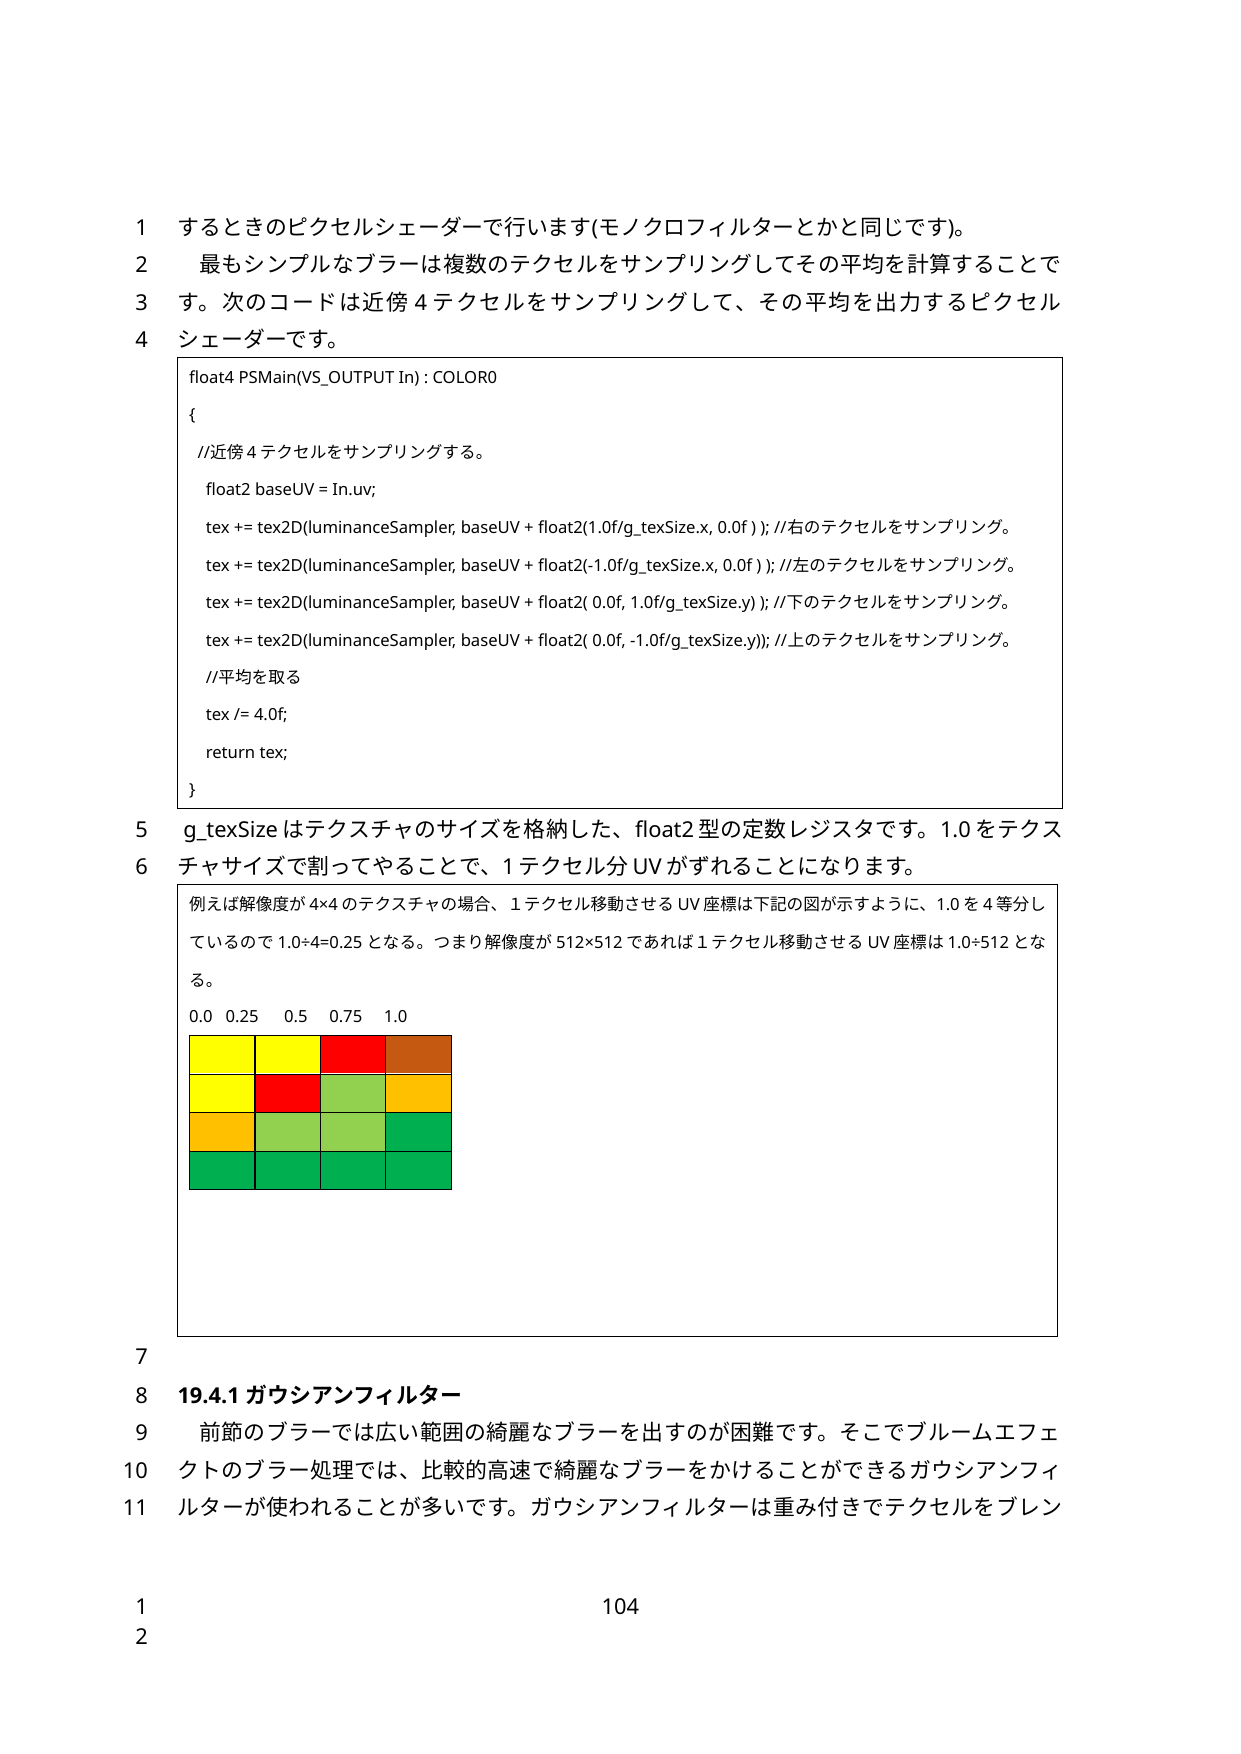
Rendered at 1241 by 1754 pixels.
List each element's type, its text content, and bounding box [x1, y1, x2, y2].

table_header float4 PSMain(VS_OUTPUT In) : COLOR0 { //近傍4テクセルをサンプリングする。 float2 baseUV = In.uv; tex += tex2D(luminanceSampler, baseUV + float2(1.0f/g_texSize.x, 0.0f ) ); //右のテクセルをサンプリング。 tex += tex2D(luminanceSampler, baseUV + float2(-1.0f/g_texSize.x, 0.0f ) ); //左のテクセルをサンプリング。 tex += tex2D(luminanceSampler, baseUV + float2( 0.0f, 1.0f/g_texSize.y) ); //下のテクセルをサンプリング。 tex += tex2D(luminanceSampler, baseUV + float2( 0.0f, -1.0f/g_texSize.y)); //上のテクセルをサンプリング。 //平均を取る tex /= 4.0f; return tex; } [178, 358, 1062, 808]
text 19.4.1 ガウシアンフィルター [177, 1375, 1063, 1412]
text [177, 207, 1063, 244]
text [177, 1412, 1063, 1525]
text 最もシンプルなブラーは複数のテクセルをサンプリングしてその平均を計算することです。次のコードは近傍4テクセルをサンプリングして、その平均を出力するピクセルシェーダーです。 [177, 244, 1063, 357]
table_header 例えば解像度が4×4のテクスチャの場合、１テクセル移動させるUV座標は下記の図が示すように、1.0を4等分しているので1.0÷4=0.25となる。つまり解像度が512×512であれば１テクセル移動させるUV座標は1.0÷512となる。 0.0 0.25 0.5 0.75 1.0 [178, 885, 1057, 1336]
text g_texSizeはテクスチャのサイズを格納した、float2型の定数レジスタです。1.0をテクスチャサイズで割ってやることで、1テクセル分UVがずれることになります。 [177, 809, 1063, 884]
